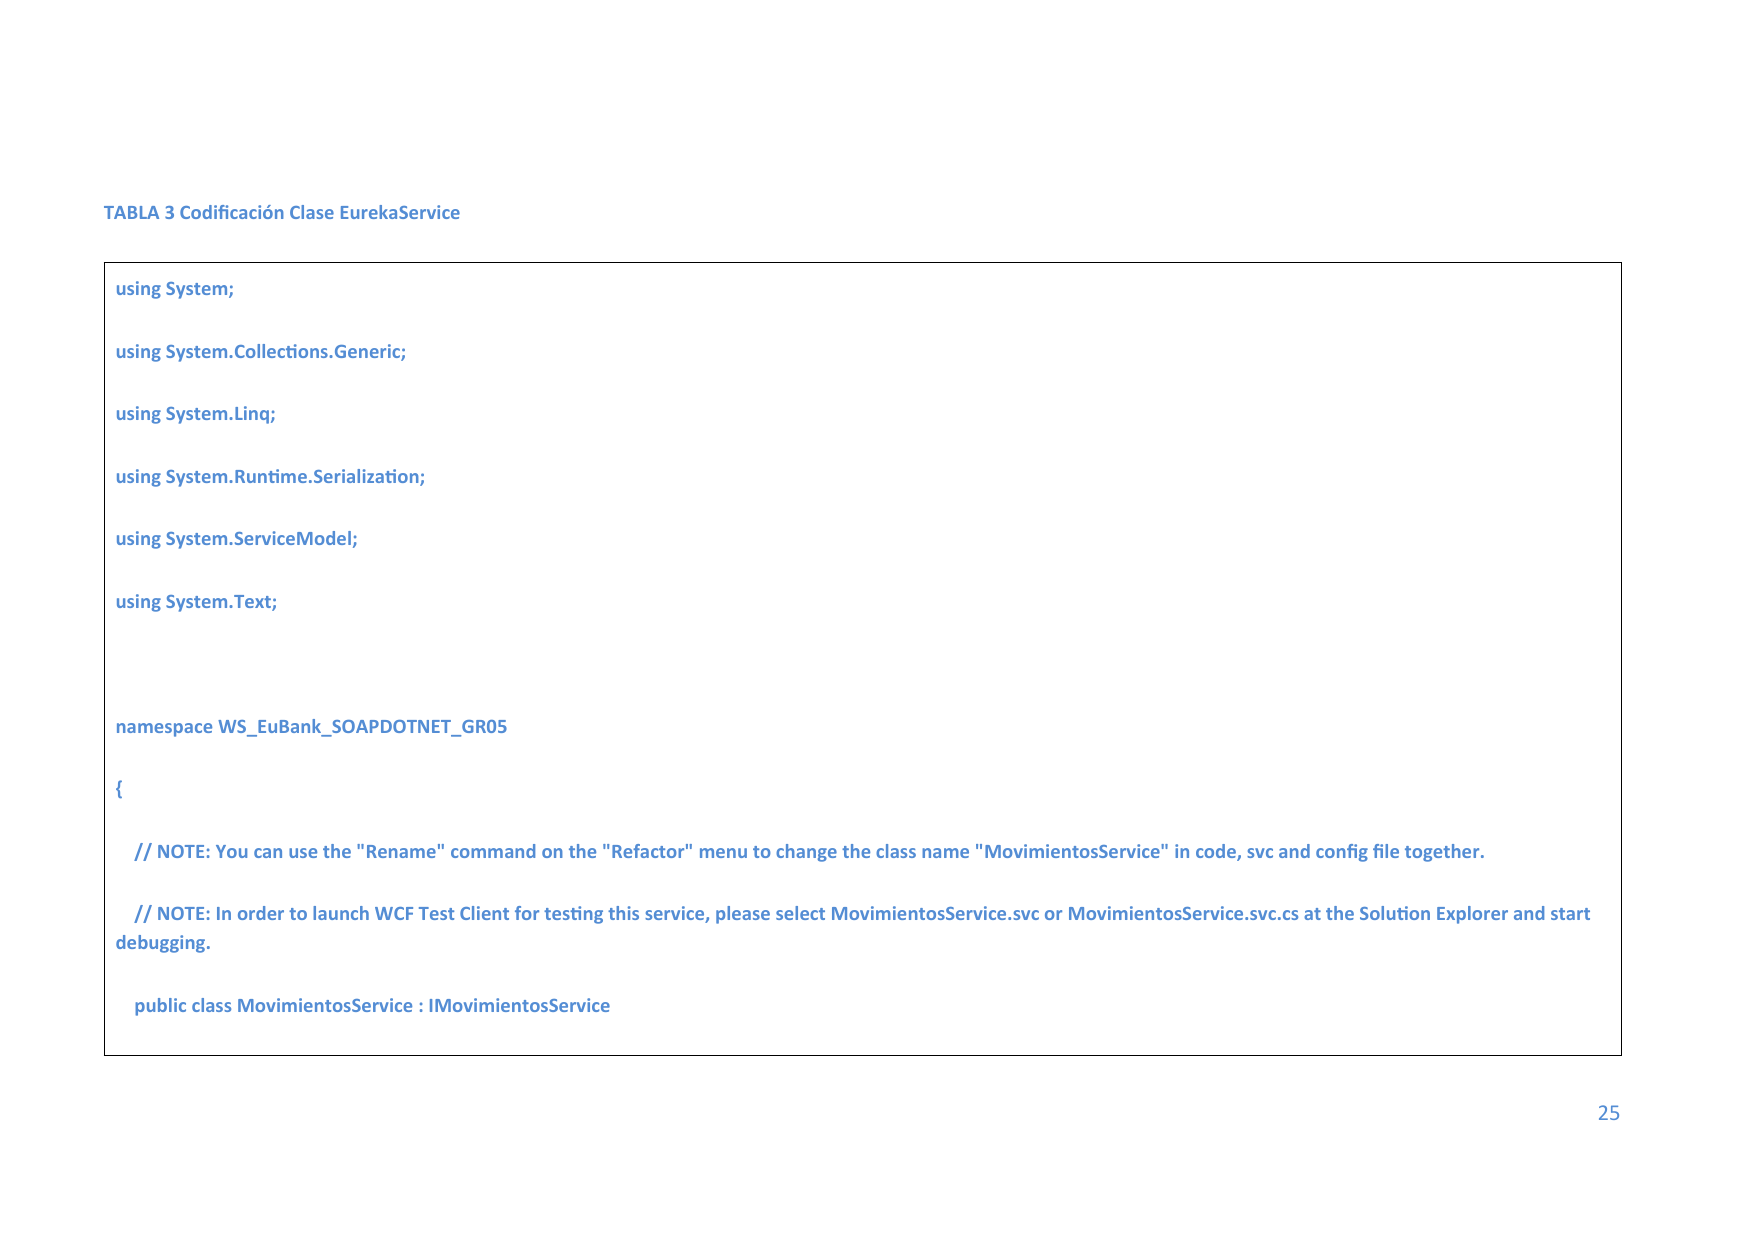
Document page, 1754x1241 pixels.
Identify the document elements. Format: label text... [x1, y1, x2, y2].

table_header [105, 263, 1621, 1054]
text TABLA 3 Codificación Clase EurekaService [103, 199, 1620, 225]
